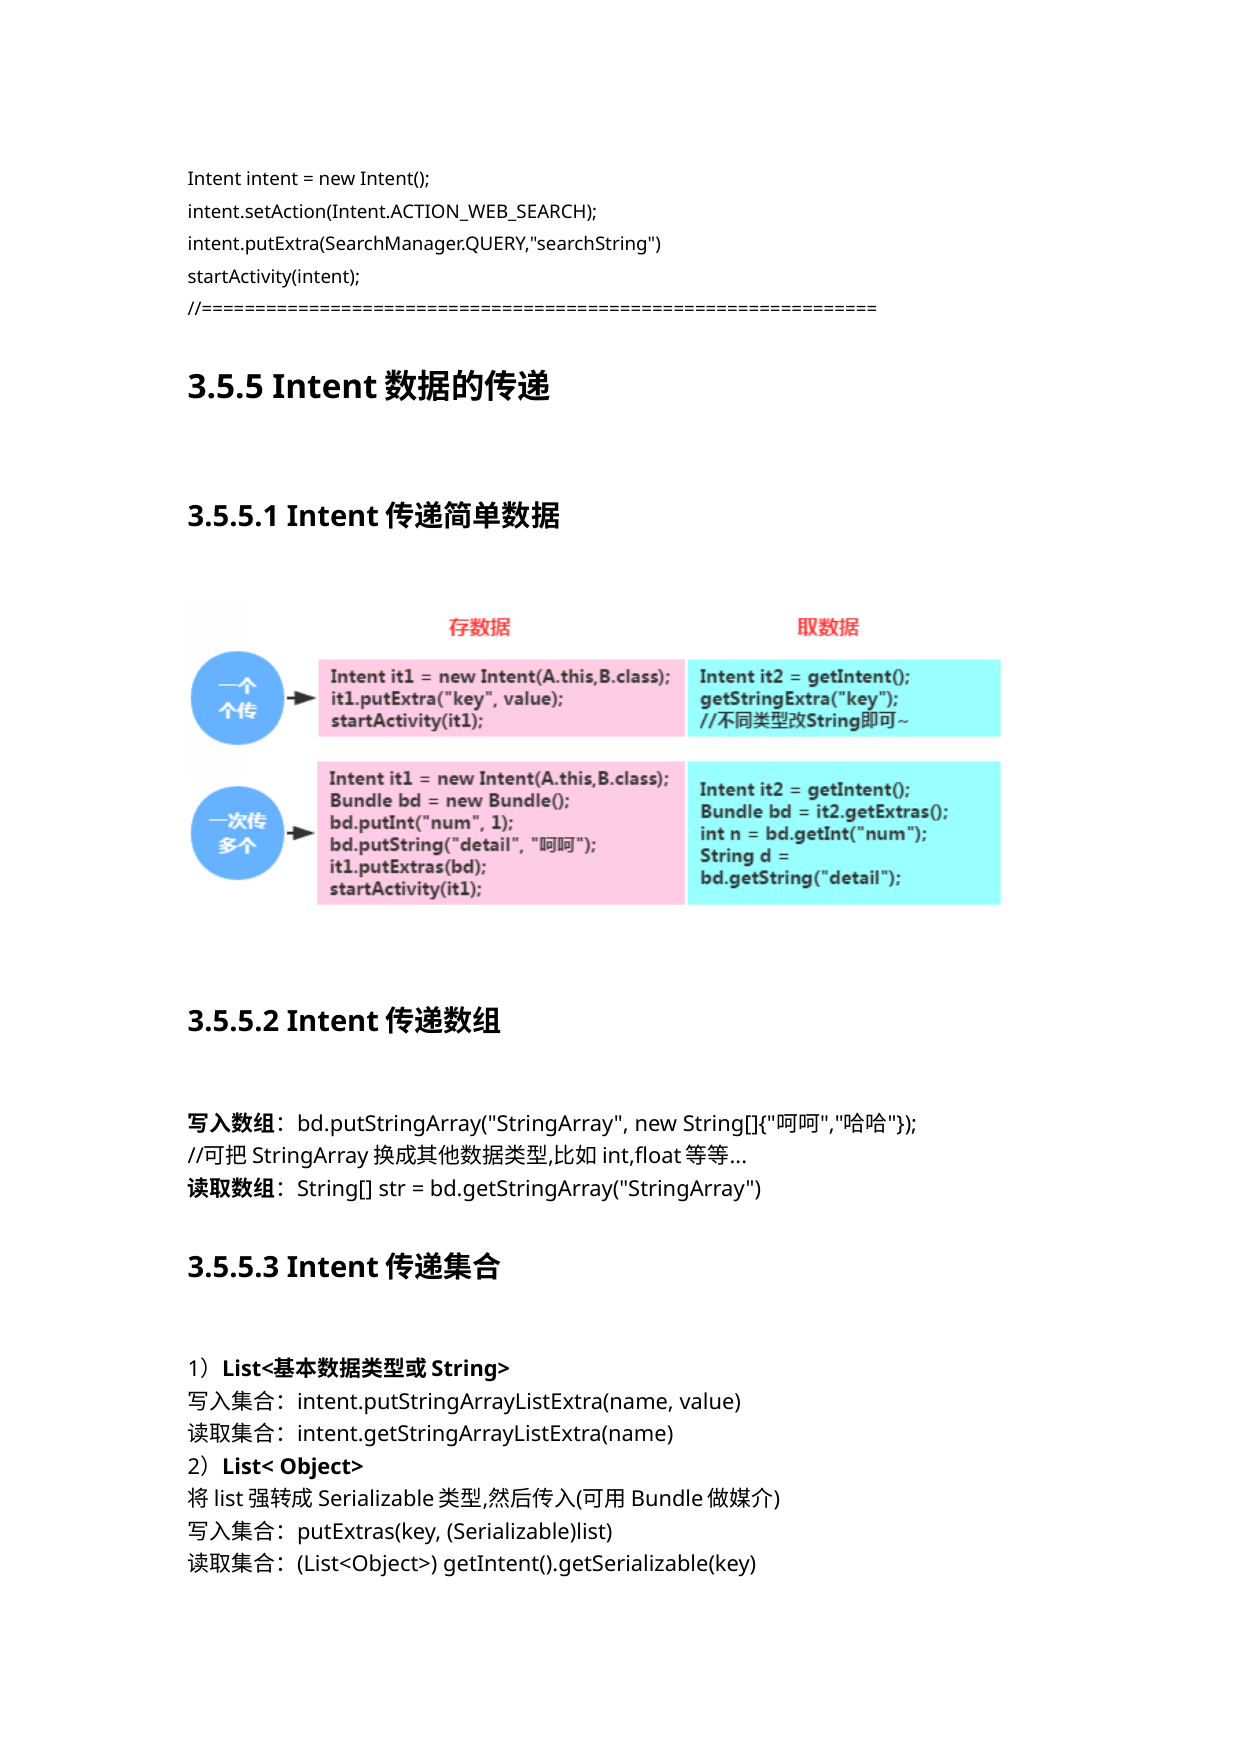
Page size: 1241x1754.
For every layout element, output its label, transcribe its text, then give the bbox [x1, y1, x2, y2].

subtitle 3.5.5.2 Intent传递数组 [187, 987, 1053, 1052]
text 将list强转成Serializable类型,然后传入(可用Bundle做媒介) [187, 1481, 1053, 1513]
subtitle 3.5.5.3 Intent传递集合 [187, 1232, 1053, 1297]
text startActivity(intent); [187, 259, 1053, 292]
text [187, 292, 1053, 324]
text 1）List<基本数据类型或String> [187, 1351, 1053, 1383]
text Intent intent = new Intent(); [187, 162, 1053, 194]
text 读取集合：intent.getStringArrayListExtra(name) [187, 1416, 1053, 1448]
text 写入数组：bd.putStringArray("StringArray", new String[]{"呵呵","哈哈"}); [187, 1105, 1053, 1138]
text intent.putExtra(SearchManager.QUERY,"searchString") [187, 227, 1053, 259]
subtitle 3.5.5.1 Intent传递简单数据 [187, 481, 1053, 546]
text 写入集合：putExtras(key, (Serializable)list) [187, 1513, 1053, 1546]
text 写入集合：intent.putStringArrayListExtra(name, value) [187, 1383, 1053, 1416]
text 2）List< Object> [187, 1448, 1053, 1481]
text 读取数组：String[] str = bd.getStringArray("StringArray") [187, 1170, 1053, 1203]
text 读取集合：(List<Object>) getIntent().getSerializable(key) [187, 1546, 1053, 1578]
subtitle 3.5.5 Intent数据的传递 [187, 352, 1053, 417]
picture [187, 600, 1053, 927]
text //可把StringArray换成其他数据类型,比如int,float等等... [187, 1138, 1053, 1170]
text intent.setAction(Intent.ACTION_WEB_SEARCH); [187, 194, 1053, 227]
